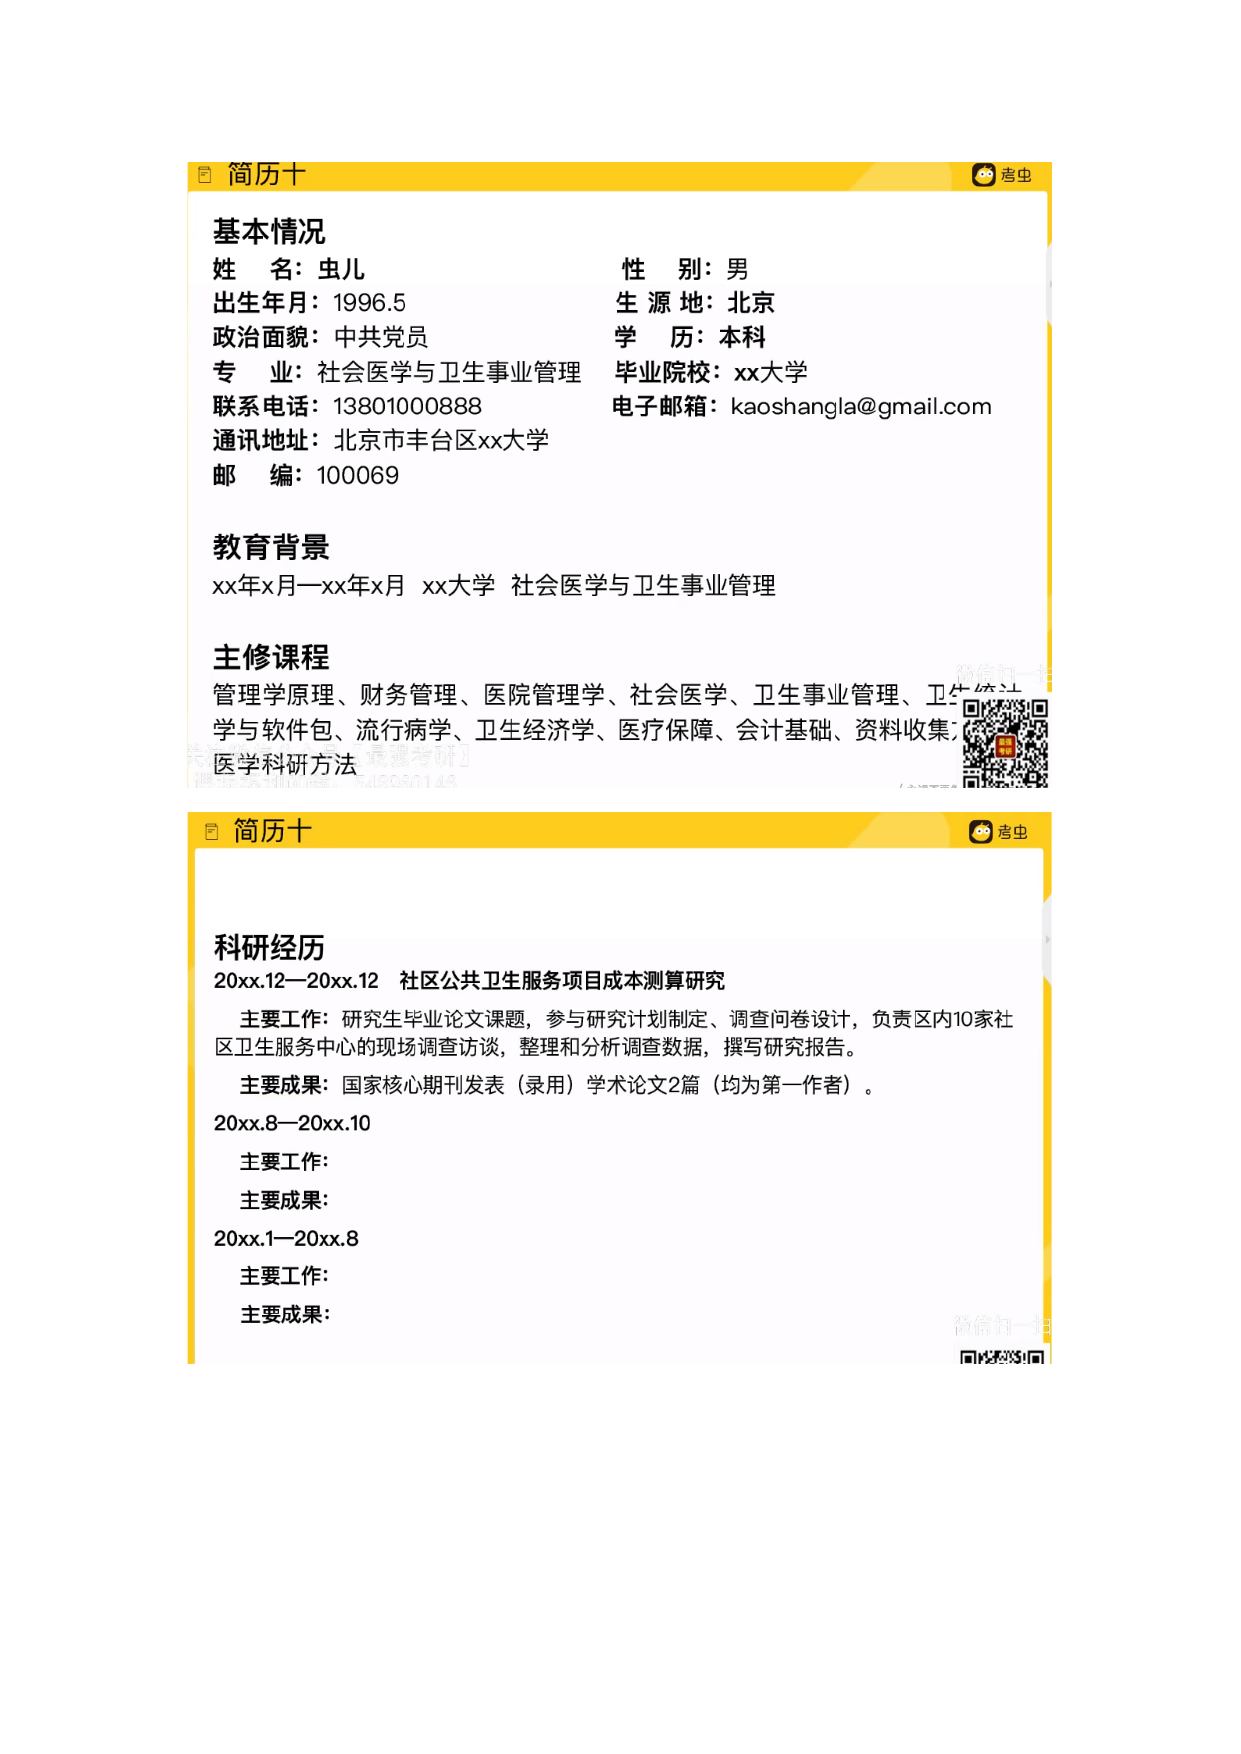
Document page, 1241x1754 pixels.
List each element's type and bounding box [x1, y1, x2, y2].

picture [187, 812, 1052, 1364]
picture [187, 162, 1052, 788]
